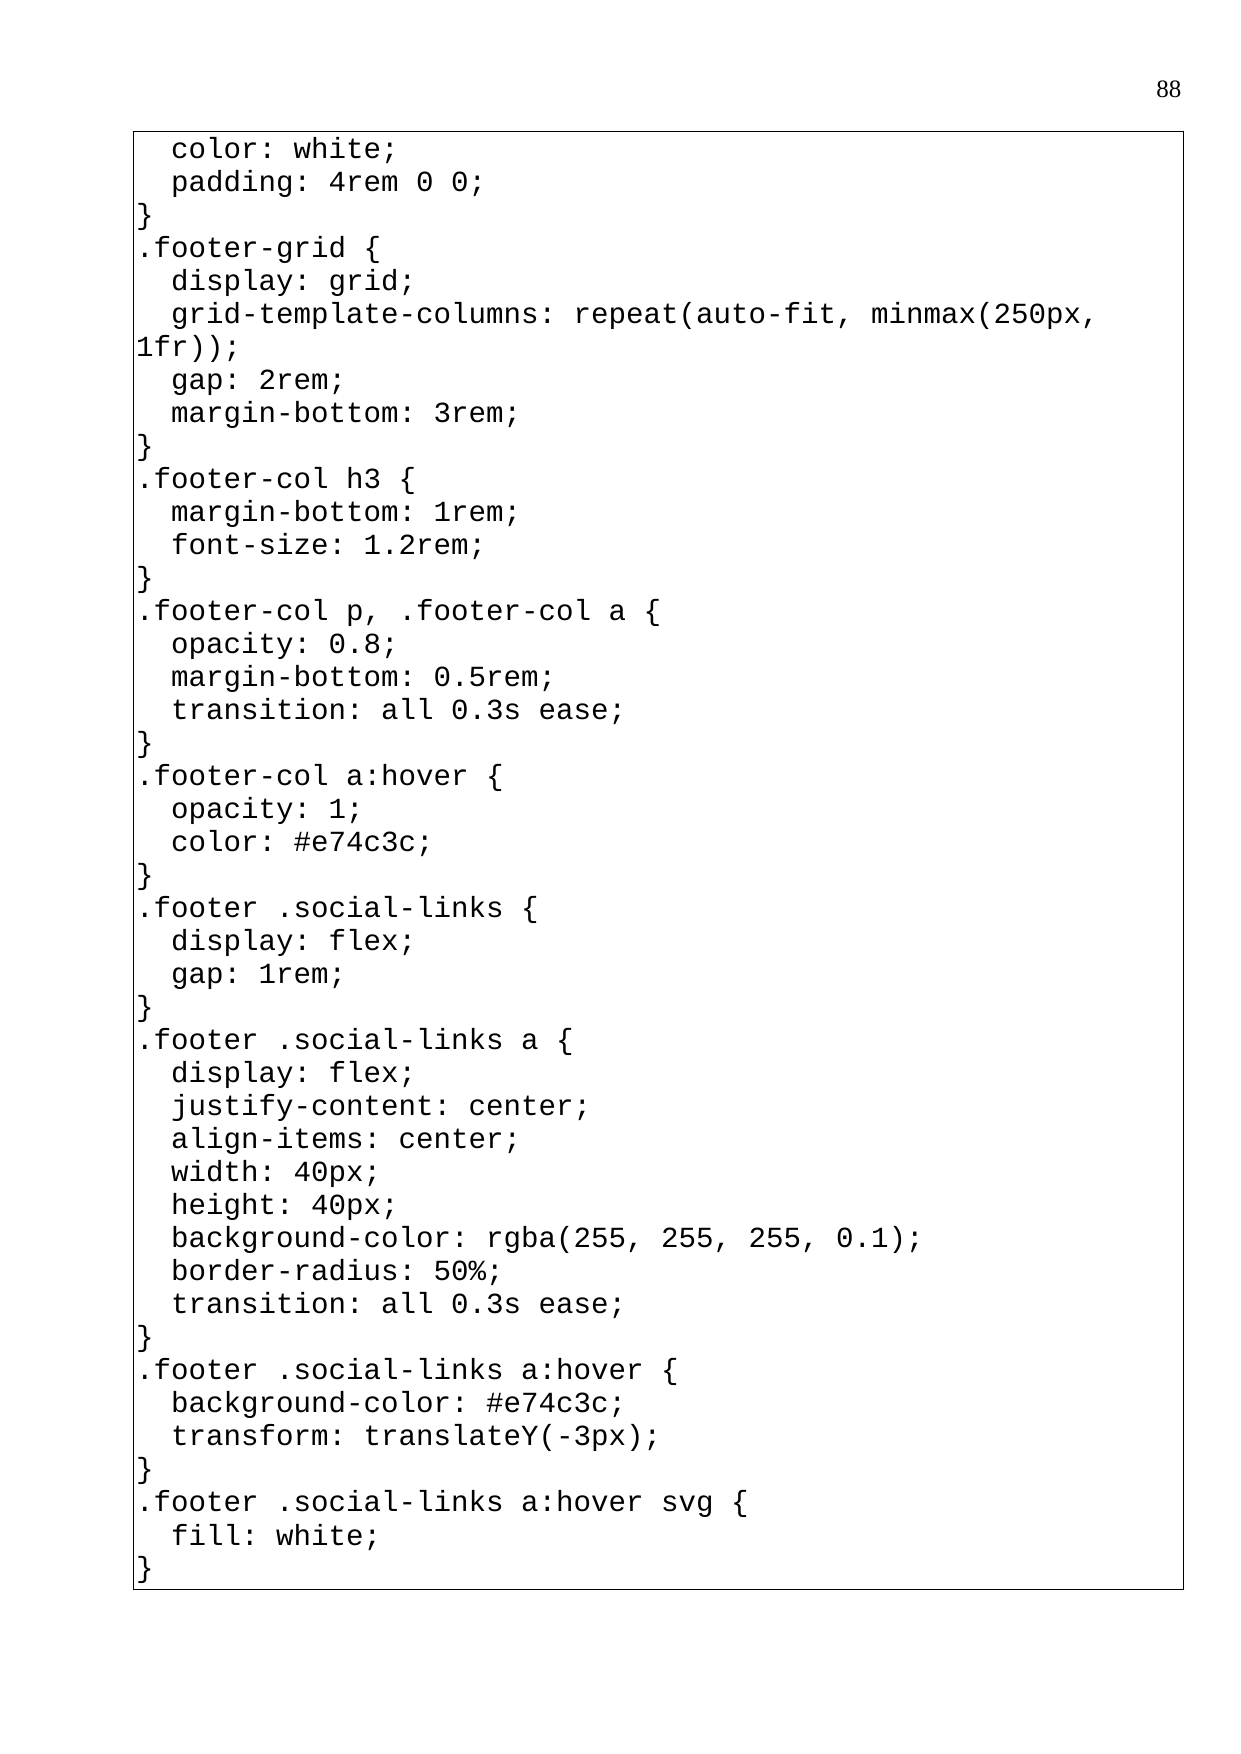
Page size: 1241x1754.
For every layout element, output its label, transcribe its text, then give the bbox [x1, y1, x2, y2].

text .footer .social-links { [136, 893, 1181, 926]
text } [136, 1322, 1181, 1356]
text .footer .social-links a:hover { [136, 1356, 1181, 1388]
text gap: 2rem; [136, 365, 1181, 398]
text .footer-col a:hover { [136, 761, 1181, 794]
text gap: 1rem; [136, 959, 1181, 992]
text width: 40px; [136, 1157, 1181, 1190]
text grid-template-columns: repeat(auto-fit, minmax(250px, 1fr)); [136, 299, 1181, 365]
text } [136, 563, 1181, 596]
text .footer-col h3 { [136, 464, 1181, 497]
text fill: white; [136, 1521, 1181, 1551]
text } [136, 431, 1181, 464]
text .footer-col p, .footer-col a { [136, 596, 1181, 629]
text margin-bottom: 0.5rem; [136, 662, 1181, 695]
text background-color: rgba(255, 255, 255, 0.1); [136, 1223, 1181, 1256]
text background-color: #e74c3c; [136, 1388, 1181, 1422]
text opacity: 0.8; [136, 629, 1181, 662]
text } [134, 1551, 1183, 1589]
text transition: all 0.3s ease; [136, 1289, 1181, 1322]
text align-items: center; [136, 1124, 1181, 1157]
text margin-bottom: 1rem; [136, 497, 1181, 530]
text font-size: 1.2rem; [136, 530, 1181, 563]
text height: 40px; [136, 1190, 1181, 1223]
text .footer .social-links a { [136, 1025, 1181, 1058]
text } [136, 992, 1181, 1025]
text transform: translateY(-3px); [136, 1422, 1181, 1454]
text justify-content: center; [136, 1091, 1181, 1124]
text color: white; [134, 132, 1183, 167]
text margin-bottom: 3rem; [136, 398, 1181, 431]
text .footer .social-links a:hover svg { [136, 1488, 1181, 1521]
text color: #e74c3c; [136, 827, 1181, 860]
text } [136, 200, 1181, 233]
text display: flex; [136, 1058, 1181, 1091]
text border-radius: 50%; [136, 1256, 1181, 1289]
text .footer-grid { [136, 233, 1181, 266]
text } [136, 1454, 1181, 1488]
text opacity: 1; [136, 794, 1181, 827]
text transition: all 0.3s ease; [136, 695, 1181, 728]
text display: flex; [136, 926, 1181, 959]
text display: grid; [136, 266, 1181, 299]
text padding: 4rem 0 0; [136, 167, 1181, 200]
text } [136, 728, 1181, 761]
text } [136, 860, 1181, 893]
